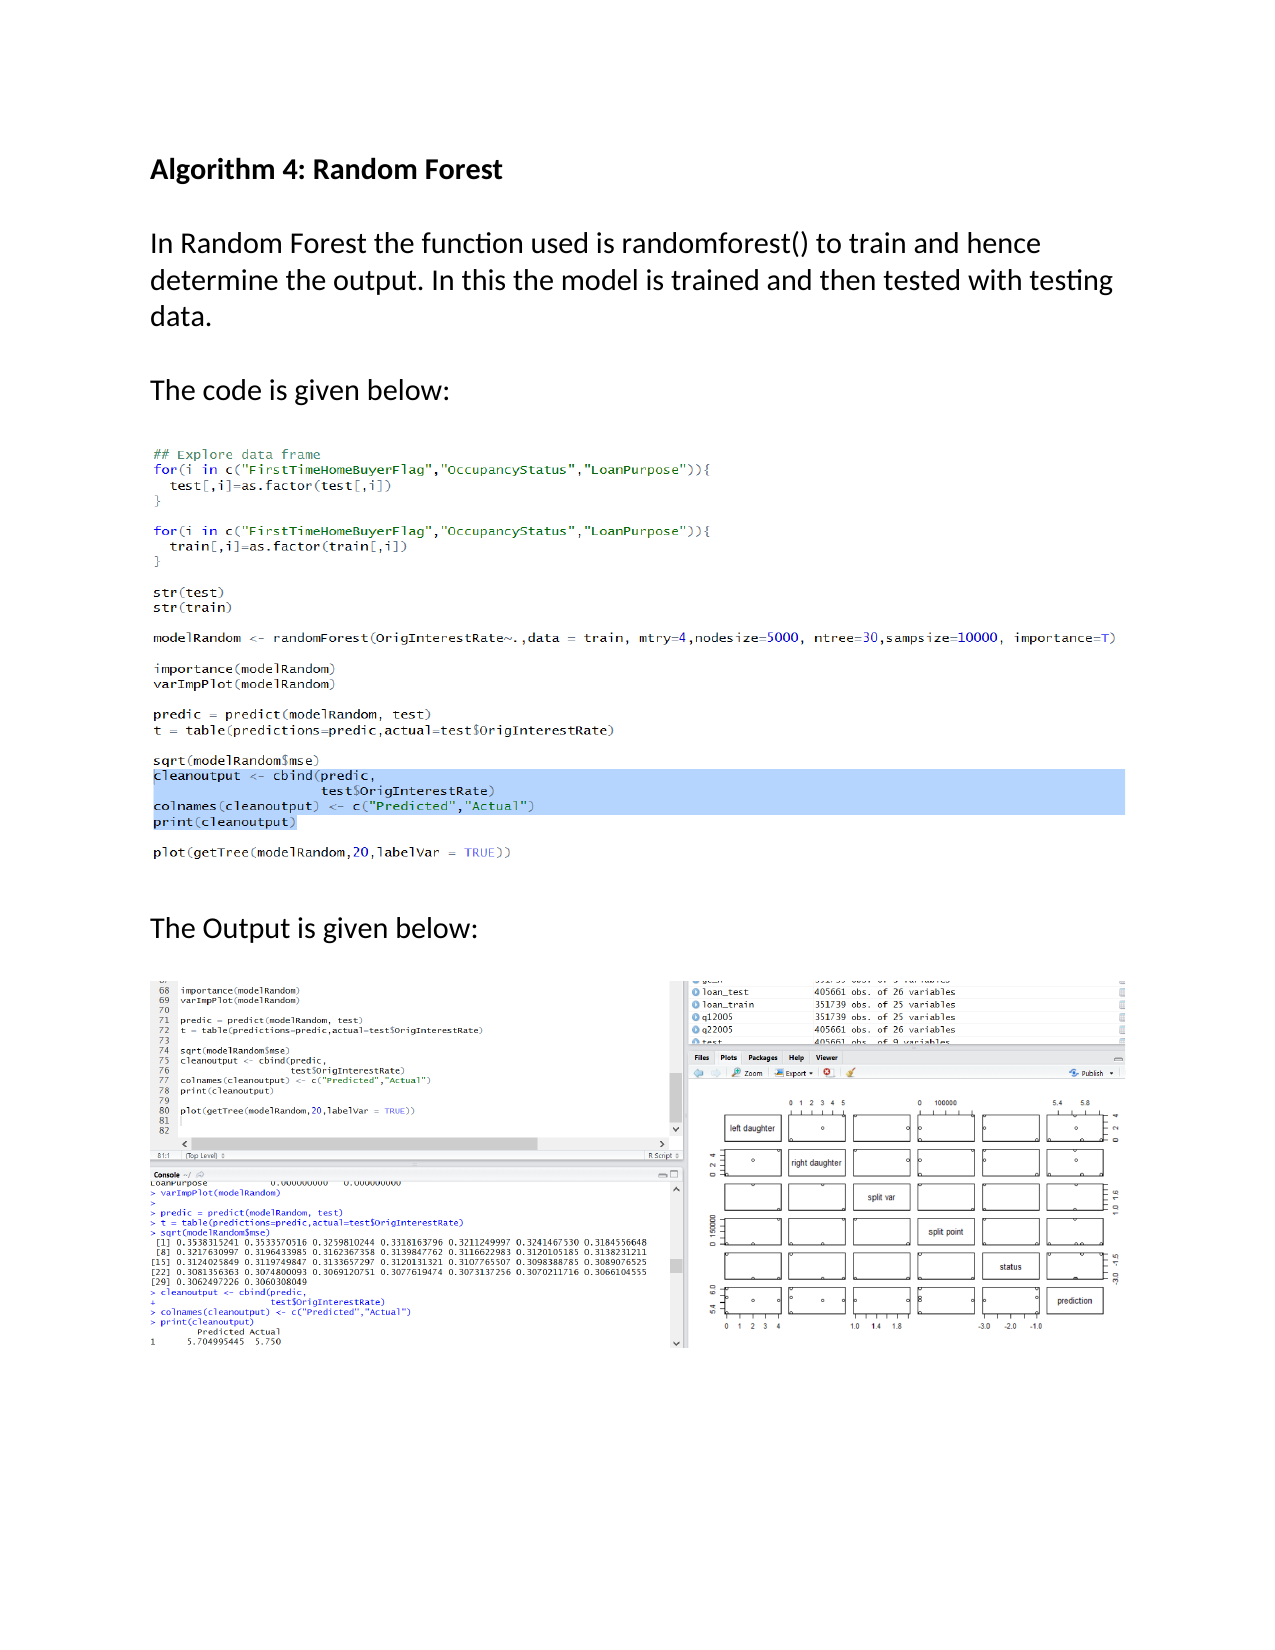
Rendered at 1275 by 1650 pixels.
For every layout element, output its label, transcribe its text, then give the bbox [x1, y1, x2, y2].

text Algorithm 4: Random Forest [150, 150, 1125, 187]
picture [150, 445, 1125, 872]
text The Output is given below: [150, 909, 1125, 946]
text The code is given below: [150, 371, 1125, 408]
text In Random Forest the function used is randomforest() to train and hence determine the output. In this the model is trained and then tested with testing data. [150, 224, 1125, 334]
picture [150, 981, 1125, 1348]
